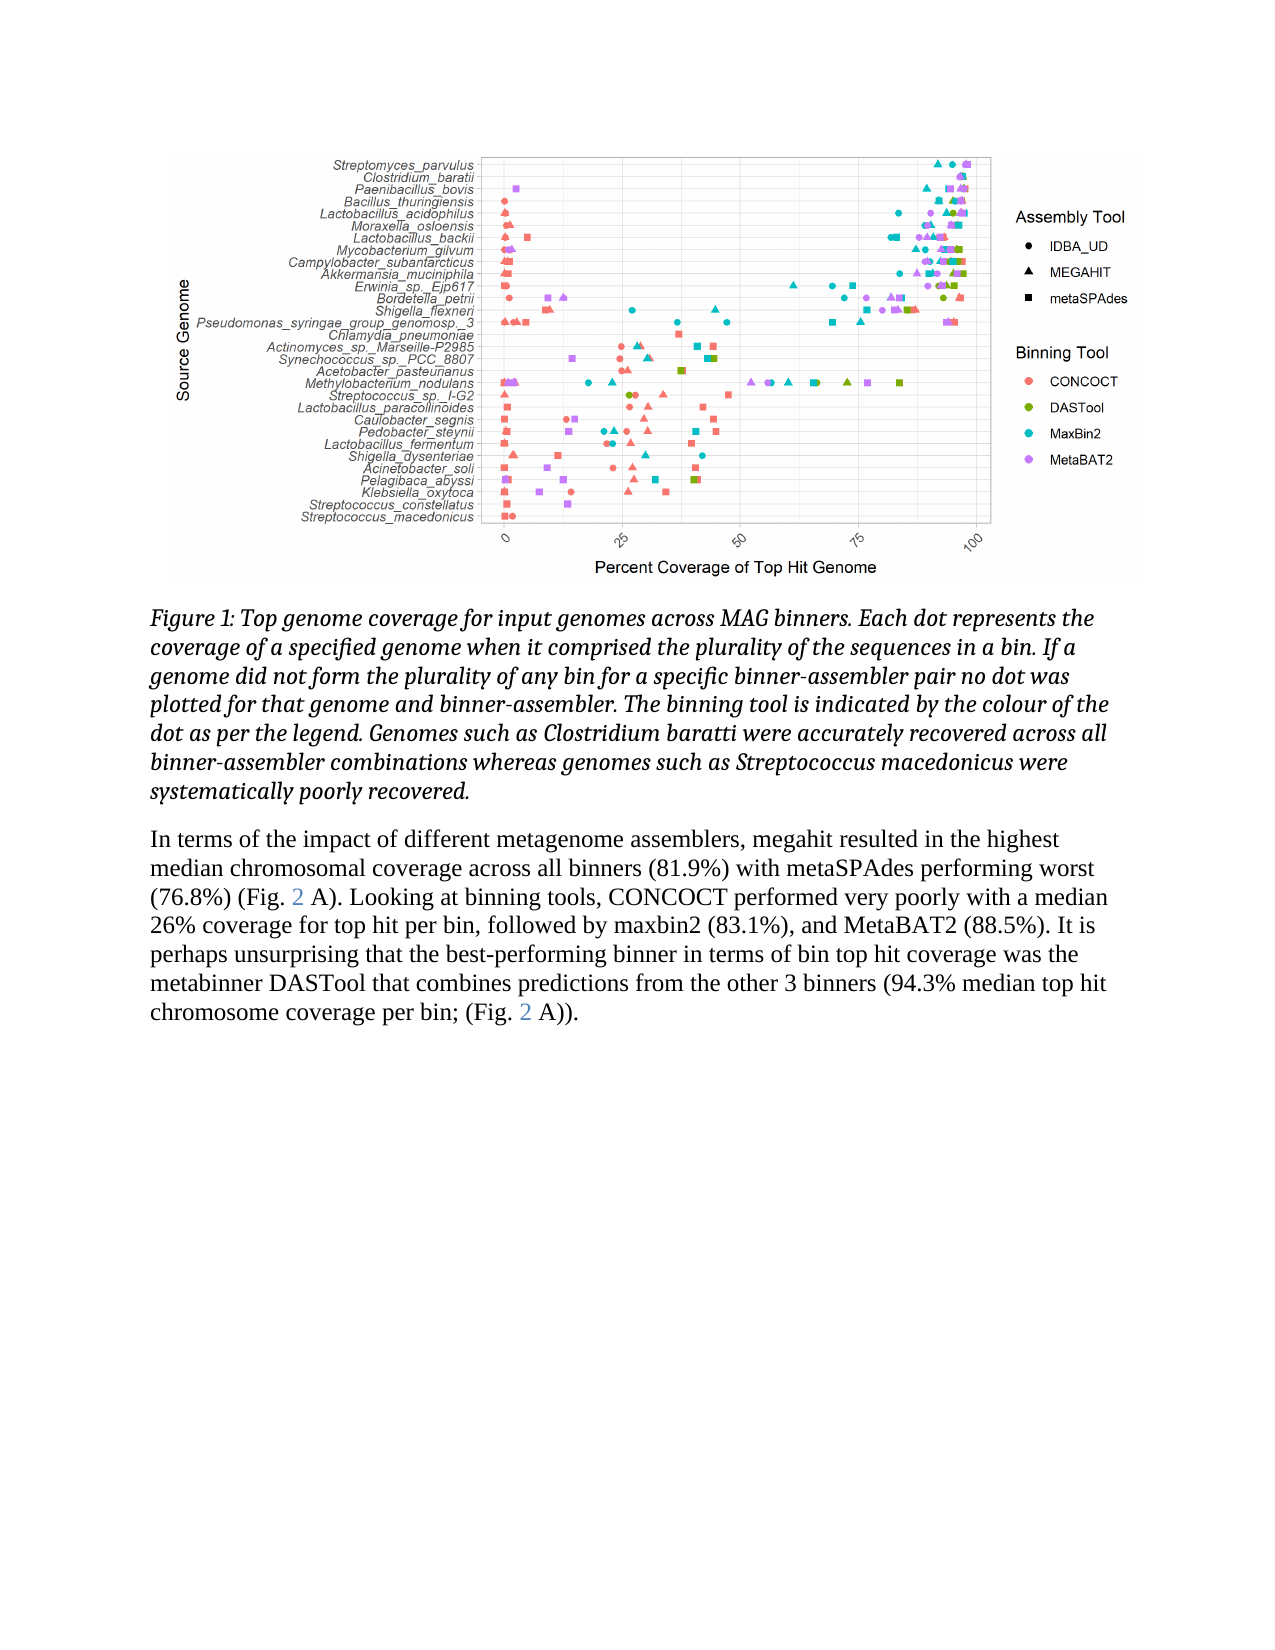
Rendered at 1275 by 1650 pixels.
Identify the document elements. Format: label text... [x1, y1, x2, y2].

text Figure 1: Top genome coverage for input genomes across MAG binners. Each dot represents the coverage of a specified genome when it comprised the plurality of the sequences in a bin. If a genome did not form the plurality of any bin for a specific binner-assembler pair no dot was plotted for that genome and binner-assembler. The binning tool is indicated by the colour of the dot as per the legend. Genomes such as Clostridium baratti were accurately recovered across all binner-assembler combinations whereas genomes such as Streptococcus macedonicus were systematically poorly recovered. [150, 604, 1125, 805]
picture [168, 150, 1144, 584]
text In terms of the impact of different metagenome assemblers, megahit resulted in the highest median chromosomal coverage across all binners (81.9%) with metaSPAdes performing worst (76.8%) (Fig. 2 A). Looking at binning tools, CONCOCT performed very poorly with a median 26% coverage for top hit per bin, followed by maxbin2 (83.1%), and MetaBAT2 (88.5%). It is perhaps unsurprising that the best-performing binner in terms of bin top hit coverage was the metabinner DASTool that combines predictions from the other 3 binners (94.3% median top hit chromosome coverage per bin; (Fig. 2 A)). [150, 824, 1125, 1025]
